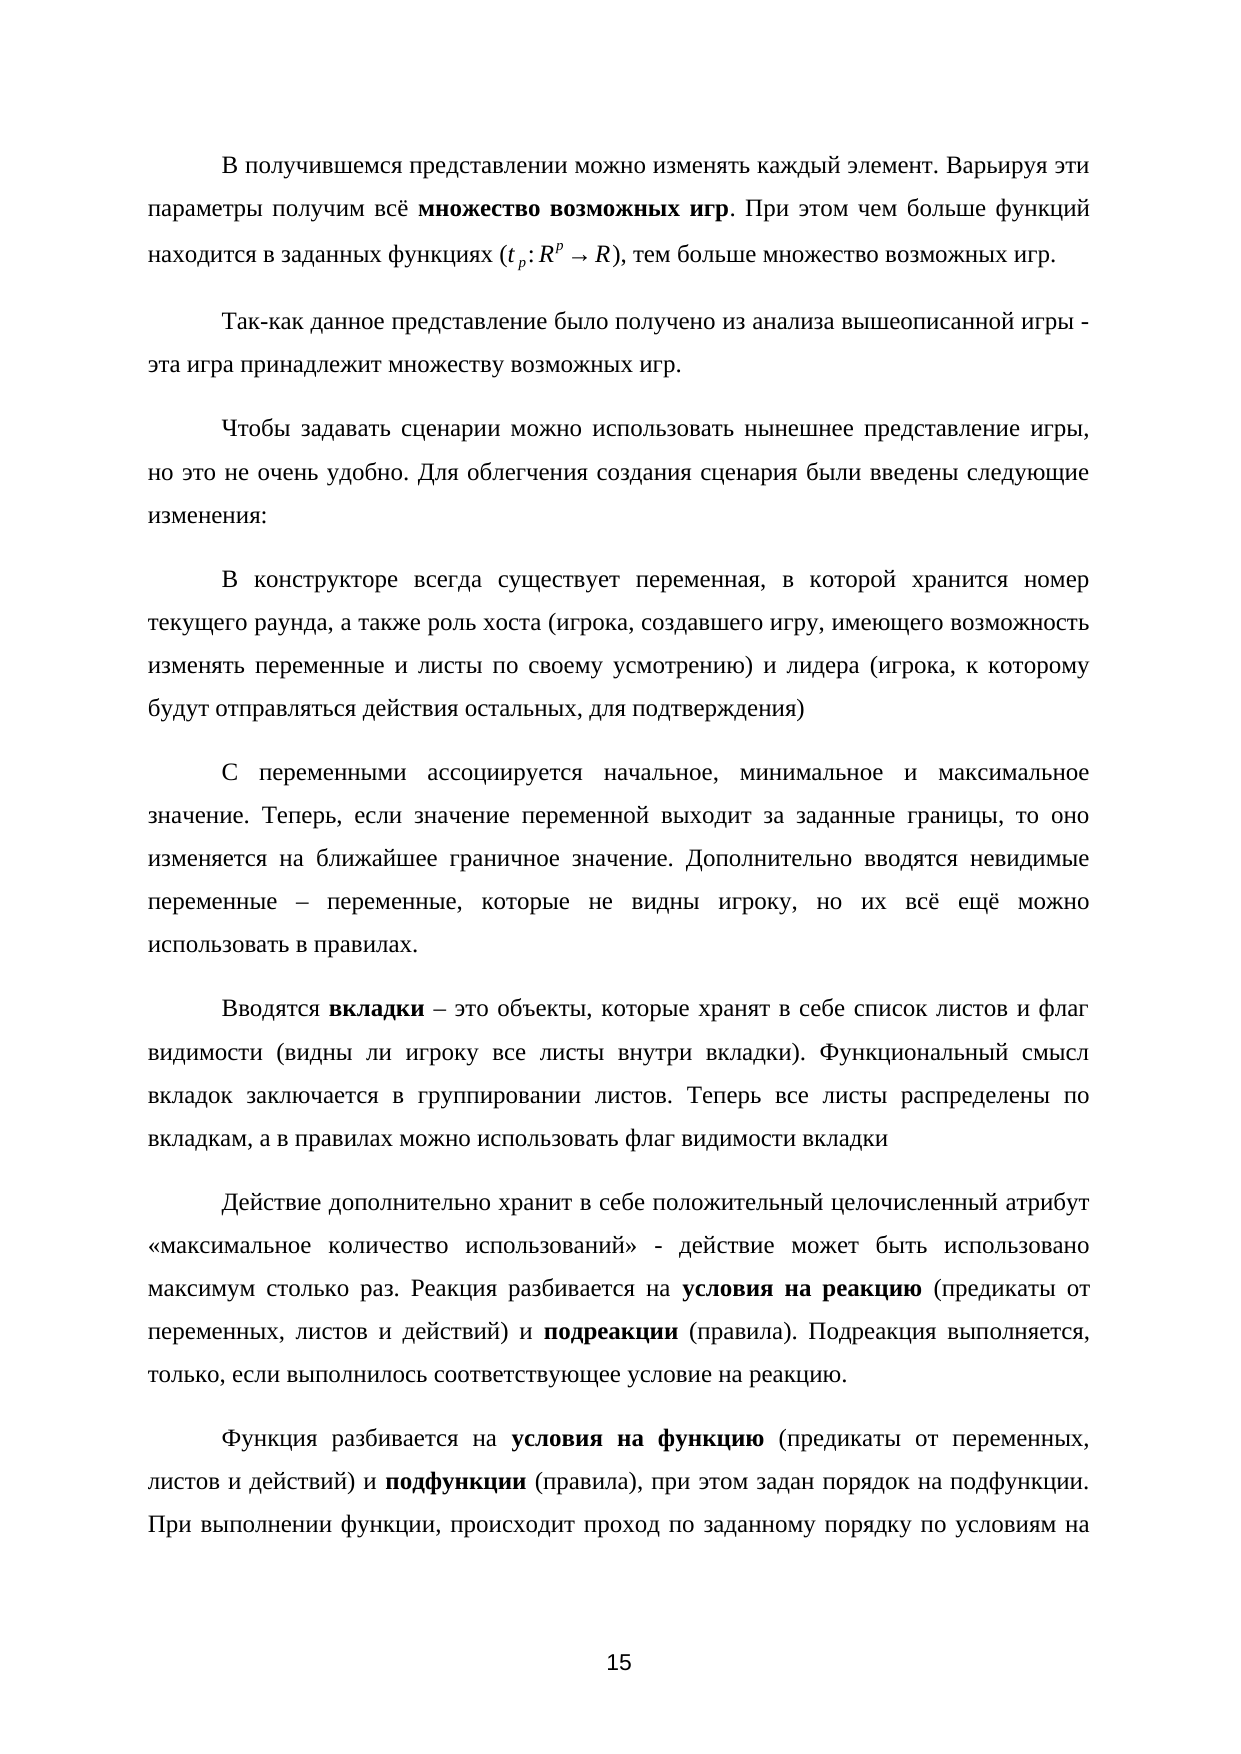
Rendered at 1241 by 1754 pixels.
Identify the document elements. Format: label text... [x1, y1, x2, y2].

text Действие дополнительно хранит в себе положительный целочисленный атрибут «максимальное количество использований» - действие может быть использовано максимум столько раз. Реакция разбивается на условия на реакцию (предикаты от переменных, листов и действий) и подреакции (правила). Подреакция выполняется, только, если выполнилось соответствующее условие на реакцию. [148, 1187, 1090, 1388]
text Так-как данное представление было получено из анализа вышеописанной игры - эта игра принадлежит множеству возможных игр. [148, 306, 1090, 378]
text С переменными ассоциируется начальное, минимальное и максимальное значение. Теперь, если значение переменной выходит за заданные границы, то оно изменяется на ближайшее граничное значение. Дополнительно вводятся невидимые переменные – переменные, которые не видны игроку, но их всё ещё можно использовать в правилах. [148, 757, 1090, 958]
text В получившемся представлении можно изменять каждый элемент. Варьируя эти параметры получим всё множество возможных игр. При этом чем больше функций находится в заданных функциях (), тем больше множество возможных игр. [148, 150, 1090, 271]
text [148, 1423, 1090, 1538]
text Вводятся вкладки – это объекты, которые хранят в себе список листов и флаг видимости (видны ли игроку все листы внутри вкладки). Функциональный смысл вкладок заключается в группировании листов. Теперь все листы распределены по вкладкам, а в правилах можно использовать флаг видимости вкладки [148, 993, 1090, 1152]
text В конструкторе всегда существует переменная, в которой хранится номер текущего раунда, а также роль хоста (игрока, создавшего игру, имеющего возможность изменять переменные и листы по своему усмотрению) и лидера (игрока, к которому будут отправляться действия остальных, для подтверждения) [148, 564, 1090, 722]
text Чтобы задавать сценарии можно использовать нынешнее представление игры, но это не очень удобно. Для облегчения создания сценария были введены следующие изменения: [148, 413, 1090, 528]
